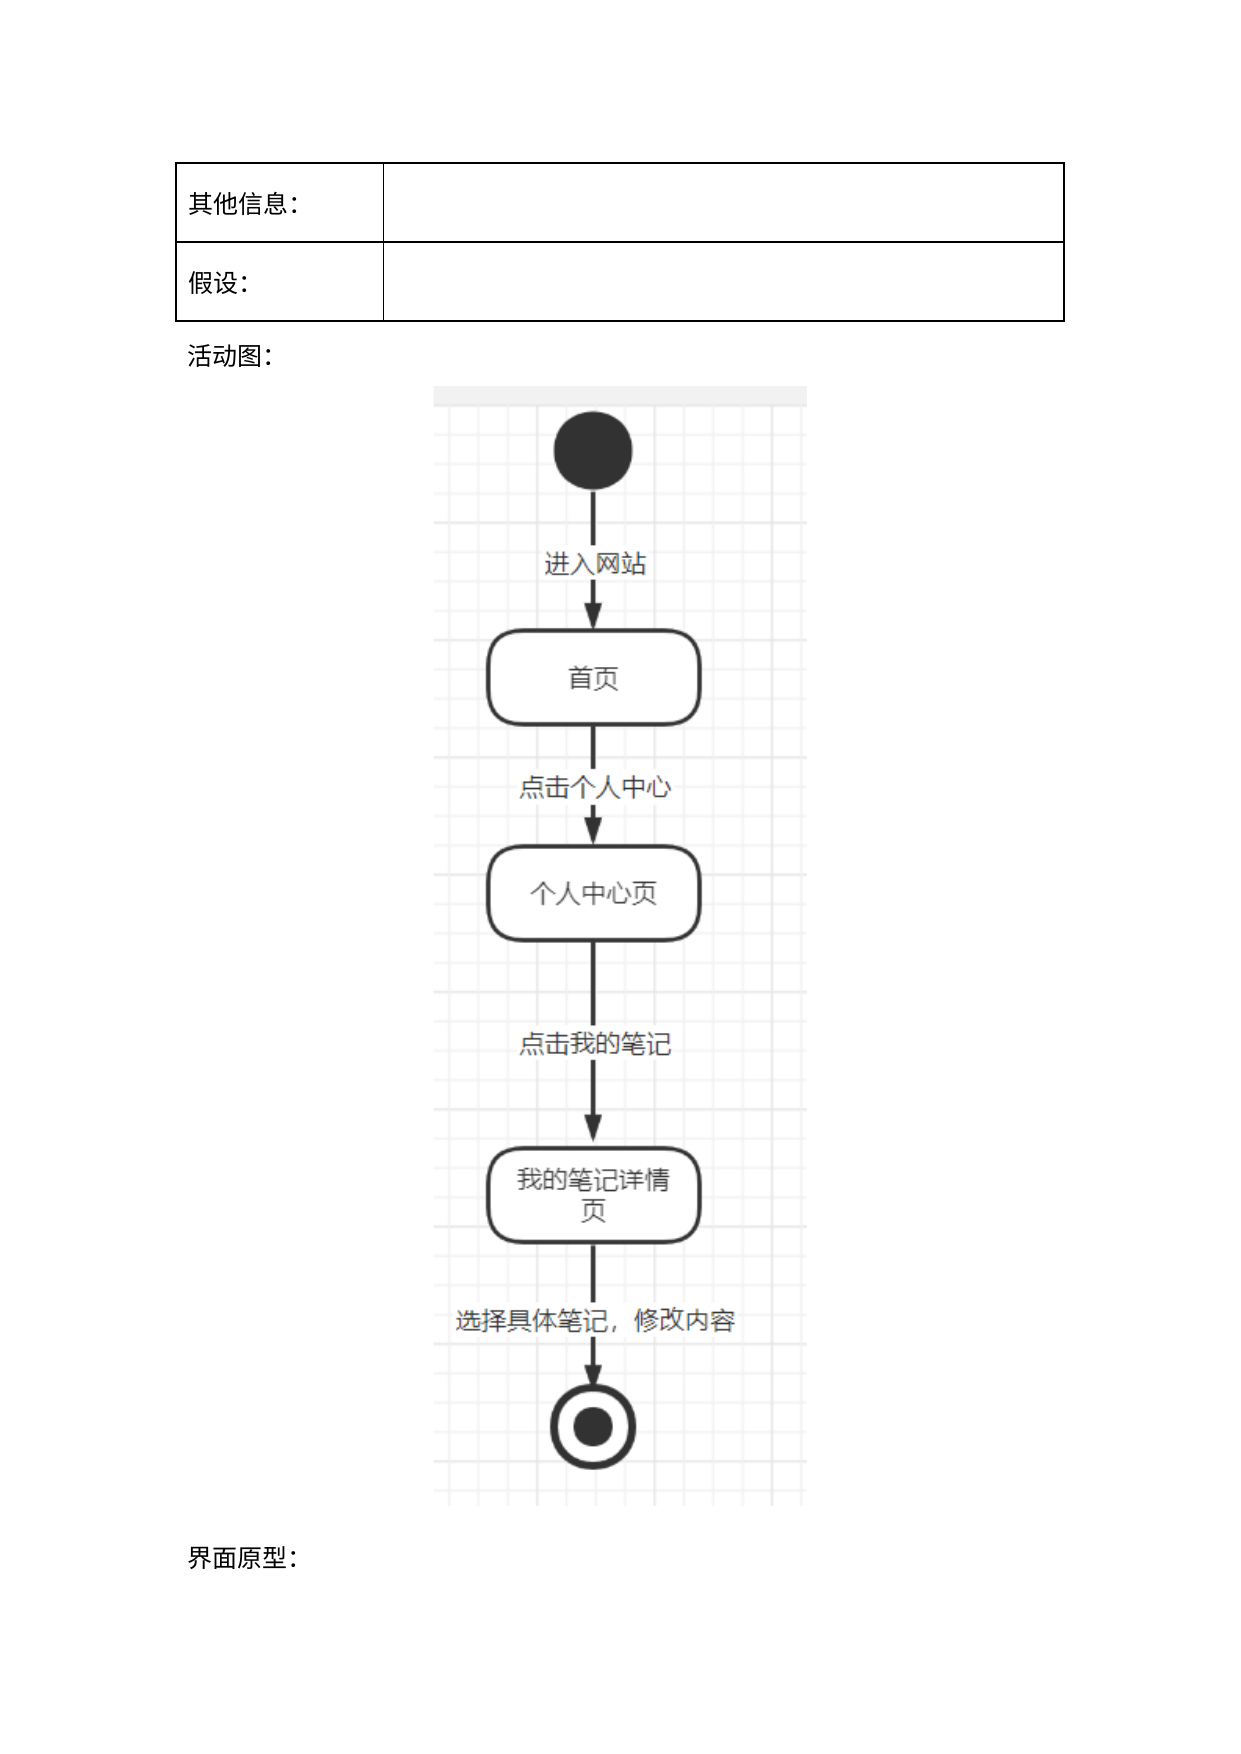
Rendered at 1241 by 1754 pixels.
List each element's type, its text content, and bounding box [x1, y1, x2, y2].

table_cell [384, 243, 1063, 320]
picture [433, 386, 807, 1506]
list 界面原型： [187, 1524, 1053, 1589]
table_cell [384, 164, 1063, 241]
table_cell 其他信息： [177, 164, 383, 241]
list 活动图： [187, 322, 1053, 387]
table_cell 假设： [177, 243, 383, 320]
